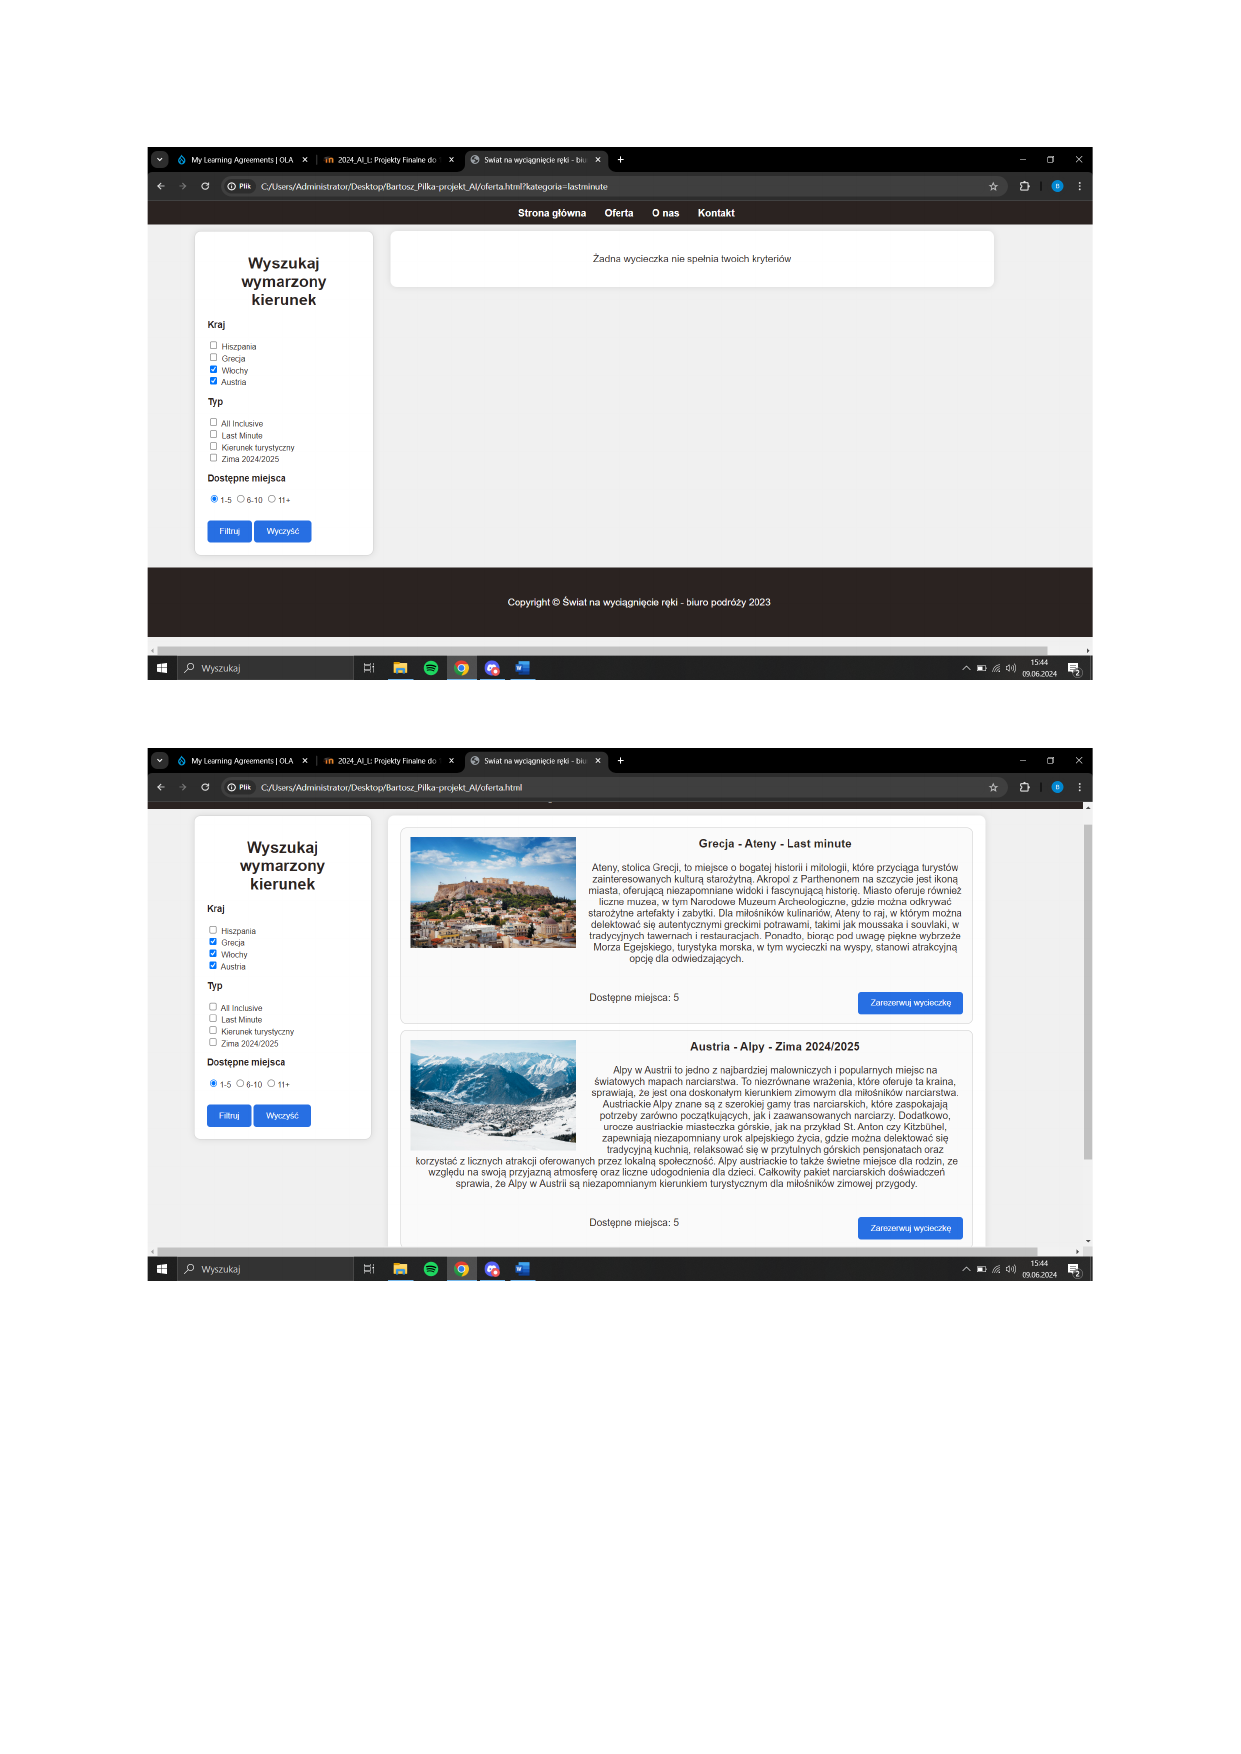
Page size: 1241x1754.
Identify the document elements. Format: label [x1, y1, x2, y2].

picture [147, 748, 1093, 1281]
picture [147, 147, 1093, 680]
